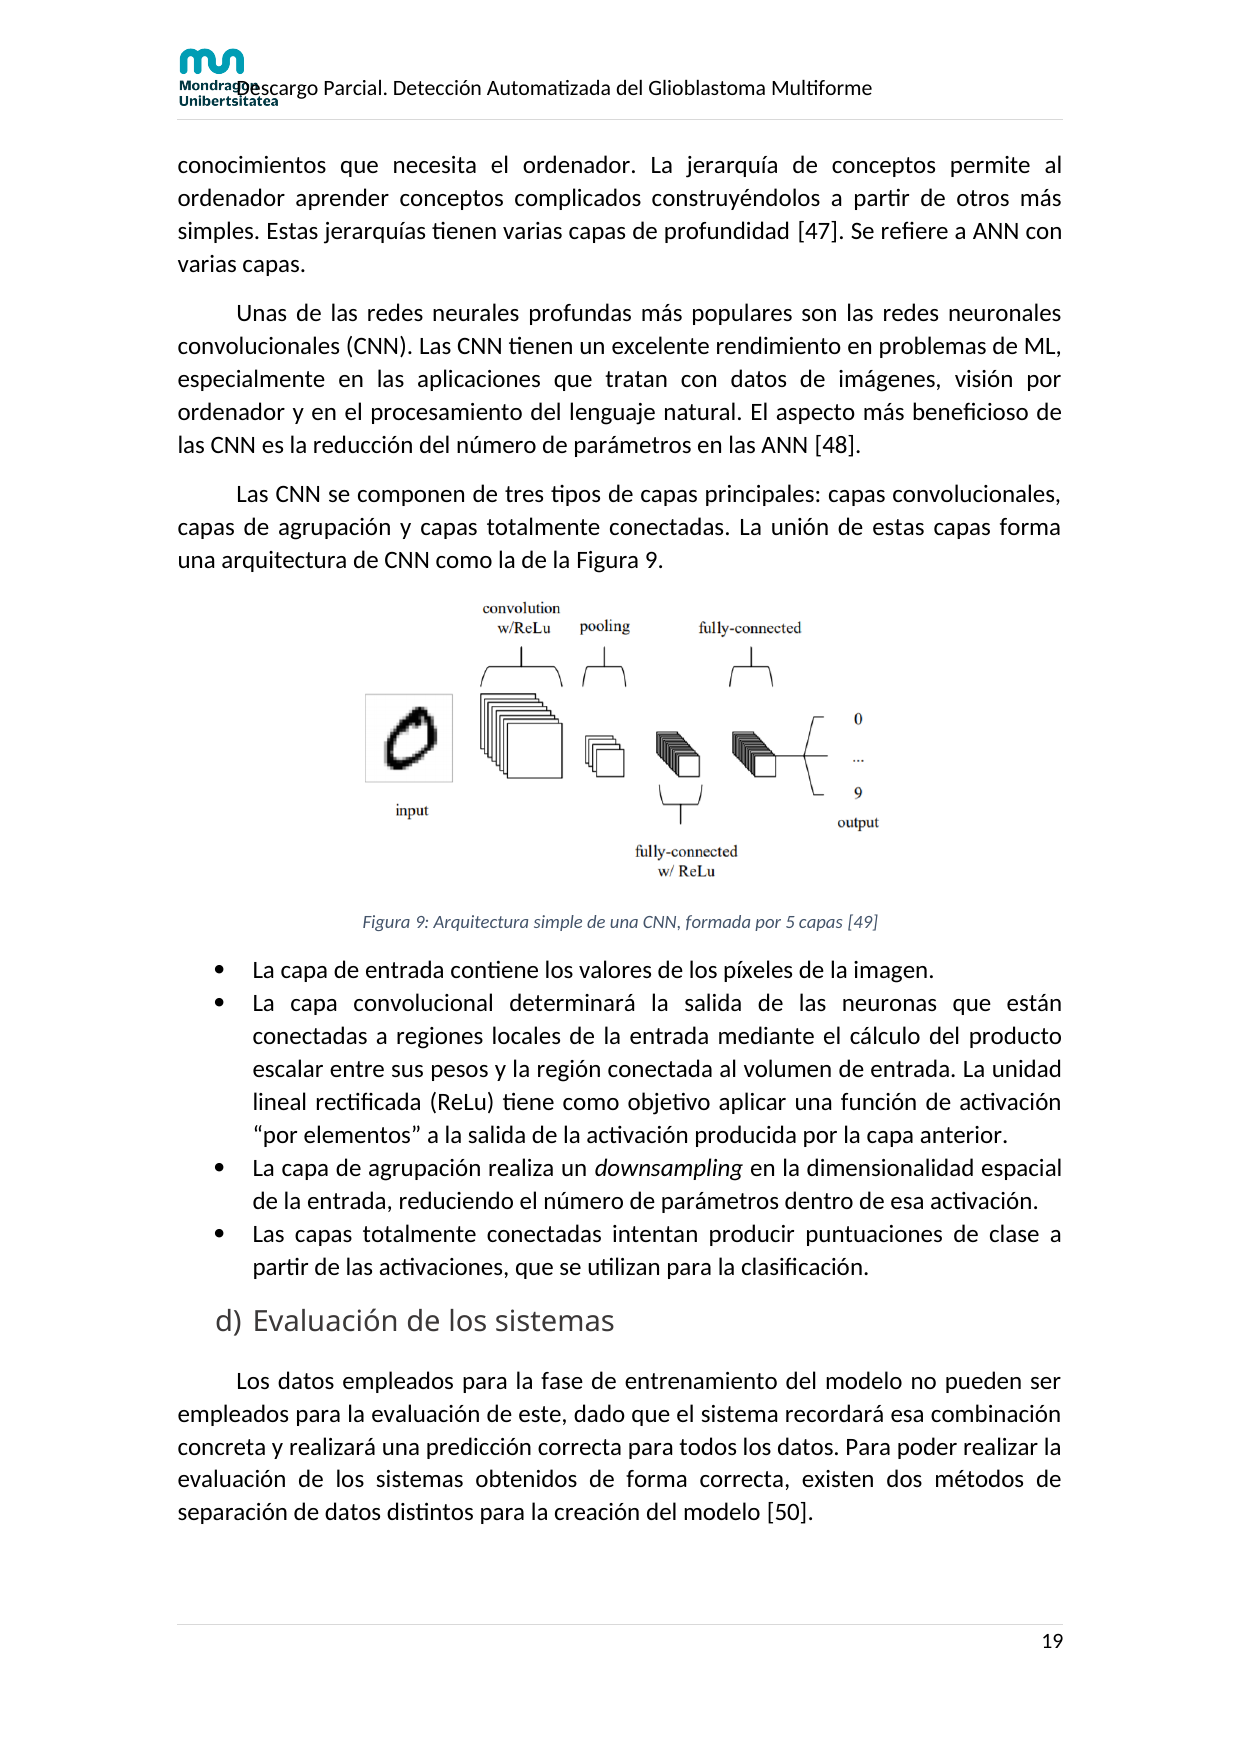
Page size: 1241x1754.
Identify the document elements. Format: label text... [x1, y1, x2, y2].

list La capa convolucional determinará la salida de las neuronas que están conectadas a regiones locales de la entrada mediante el cálculo del producto escalar entre sus pesos y la región conectada al volumen de entrada. La unidad lineal rectificada (ReLu) tiene como objetivo aplicar una función de activación “por elementos” a la salida de la activación producida por la capa anterior. [215, 987, 1063, 1149]
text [177, 149, 1063, 278]
text Figura 9: Arquitectura simple de una CNN, formada por 5 capas [49] [177, 911, 1063, 933]
text Unas de las redes neurales profundas más populares son las redes neuronales convolucionales (CNN). Las CNN tienen un excelente rendimiento en problemas de ML, especialmente en las aplicaciones que tratan con datos de imágenes, visión por ordenador y en el procesamiento del lenguaje natural. El aspecto más beneficioso de las CNN es la reducción del número de parámetros en las ANN [48]. [177, 297, 1063, 459]
text Los datos empleados para la fase de entrenamiento del modelo no pueden ser empleados para la evaluación de este, dado que el sistema recordará esa combinación concreta y realizará una predicción correcta para todos los datos. Para poder realizar la evaluación de los sistemas obtenidos de forma correcta, existen dos métodos de separación de datos distintos para la creación del modelo [50]. [177, 1365, 1063, 1527]
text Las CNN se componen de tres tipos de capas principales: capas convolucionales, capas de agrupación y capas totalmente conectadas. La unión de estas capas forma una arquitectura de CNN como la de la Figura 9. [177, 478, 1063, 575]
list La capa de entrada contiene los valores de los píxeles de la imagen. [215, 954, 1063, 985]
list La capa de agrupación realiza un downsampling en la dimensionalidad espacial de la entrada, reduciendo el número de parámetros dentro de esa activación. [215, 1152, 1063, 1215]
subtitle Evaluación de los sistemas [215, 1300, 1063, 1340]
list Las capas totalmente conectadas intentan producir puntuaciones de clase a partir de las activaciones, que se utilizan para la clasificación. [215, 1218, 1063, 1281]
picture [154, 36, 291, 118]
picture [344, 593, 896, 892]
